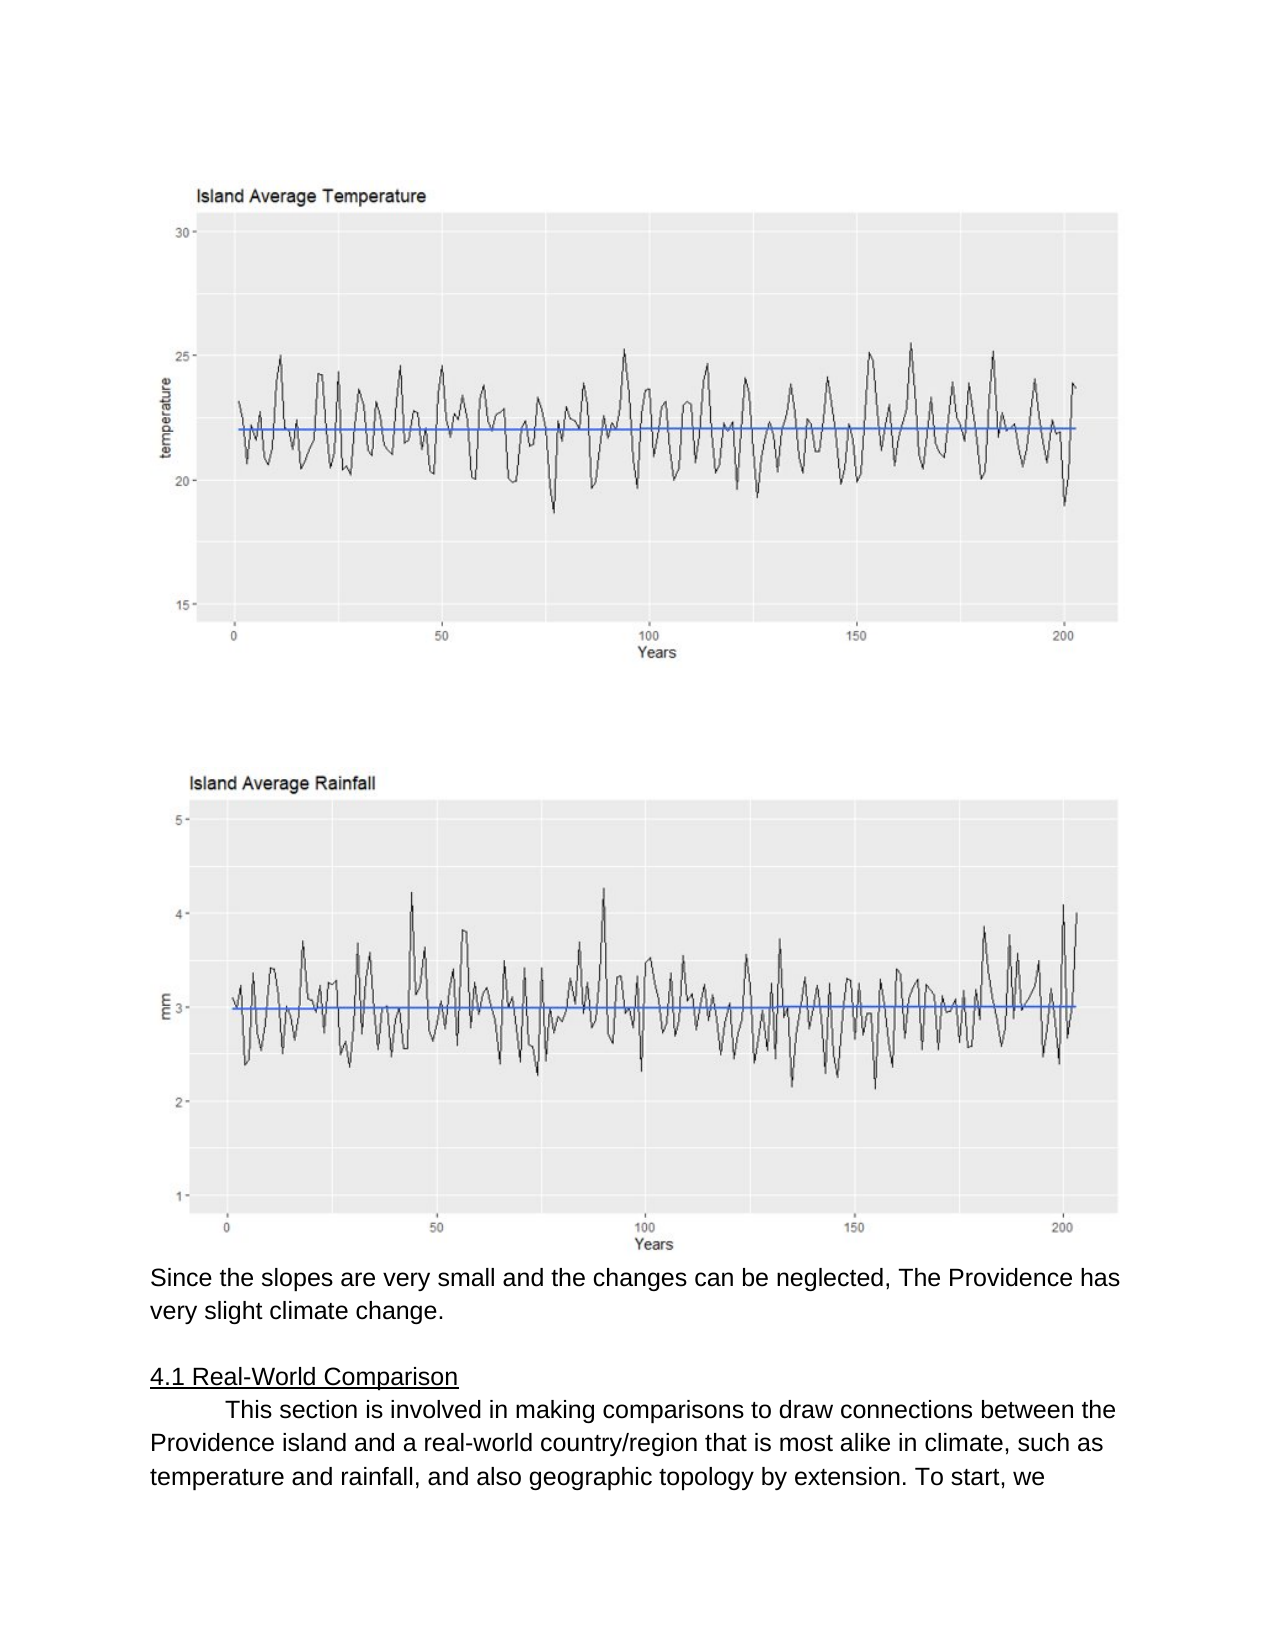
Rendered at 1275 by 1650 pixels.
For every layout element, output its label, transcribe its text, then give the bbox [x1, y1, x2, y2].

text 4.1 Real-World Comparison [150, 1362, 1125, 1391]
picture [150, 767, 1125, 1260]
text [150, 1395, 1125, 1490]
picture [150, 180, 1125, 668]
text Since the slopes are very small and the changes can be neglected, The Providence has very slight climate change. [150, 1263, 1125, 1325]
